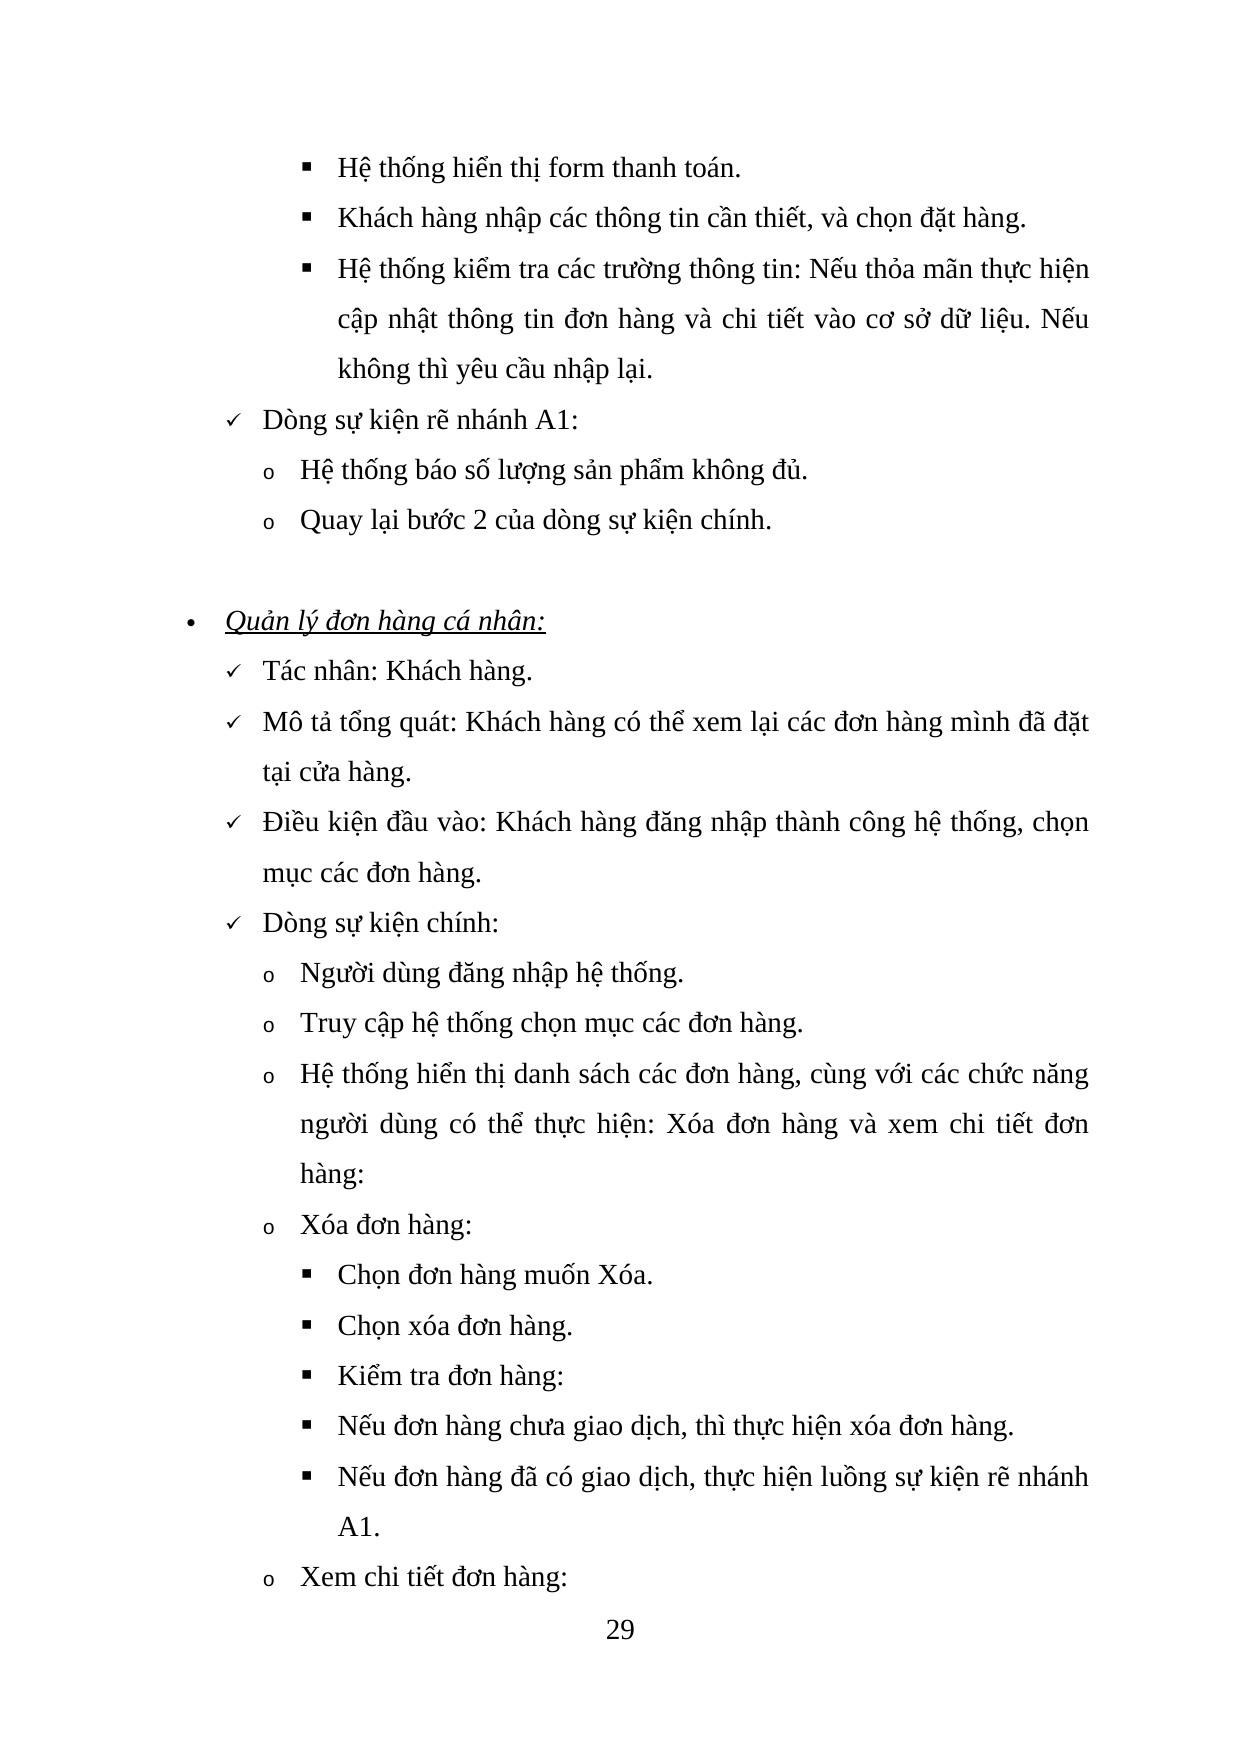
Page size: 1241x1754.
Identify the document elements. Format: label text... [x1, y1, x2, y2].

list Điều kiện đầu vào: Khách hàng đăng nhập thành công hệ thống, chọn mục các đơn hàng. [225, 804, 1090, 888]
list Hệ thống báo số lượng sản phẩm không đủ. [262, 452, 1090, 486]
list Khách hàng nhập các thông tin cần thiết, và chọn đặt hàng. [300, 200, 1090, 234]
list Hệ thống hiển thị form thanh toán. [300, 150, 1090, 184]
list Tác nhân: Khách hàng. [225, 653, 1090, 687]
list Dòng sự kiện rẽ nhánh A1: [225, 402, 1090, 435]
list Xem chi tiết đơn hàng: [262, 1559, 1090, 1593]
list Hệ thống kiểm tra các trường thông tin: Nếu thỏa mãn thực hiện cập nhật thông tin đơn hàng và chi tiết vào cơ sở dữ liệu. Nếu không thì yêu cầu nhập lại. [300, 251, 1090, 385]
list Chọn xóa đơn hàng. [300, 1308, 1090, 1341]
list Quay lại bước 2 của dòng sự kiện chính. [262, 502, 1090, 536]
list Nếu đơn hàng đã có giao dịch, thực hiện luồng sự kiện rẽ nhánh A1. [300, 1459, 1090, 1543]
list Hệ thống hiển thị danh sách các đơn hàng, cùng với các chức năng người dùng có thể thực hiện: Xóa đơn hàng và xem chi tiết đơn hàng: [262, 1056, 1090, 1190]
list Kiểm tra đơn hàng: [300, 1358, 1090, 1392]
list Chọn đơn hàng muốn Xóa. [300, 1257, 1090, 1291]
list Mô tả tổng quát: Khách hàng có thể xem lại các đơn hàng mình đã đặt tại cửa hàng. [225, 704, 1090, 788]
list Truy cập hệ thống chọn mục các đơn hàng. [262, 1006, 1090, 1039]
list Người dùng đăng nhập hệ thống. [262, 955, 1090, 989]
list Quản lý đơn hàng cá nhân: [187, 603, 1090, 637]
list Nếu đơn hàng chưa giao dịch, thì thực hiện xóa đơn hàng. [300, 1408, 1090, 1442]
list Dòng sự kiện chính: [225, 905, 1090, 938]
list Xóa đơn hàng: [262, 1207, 1090, 1240]
